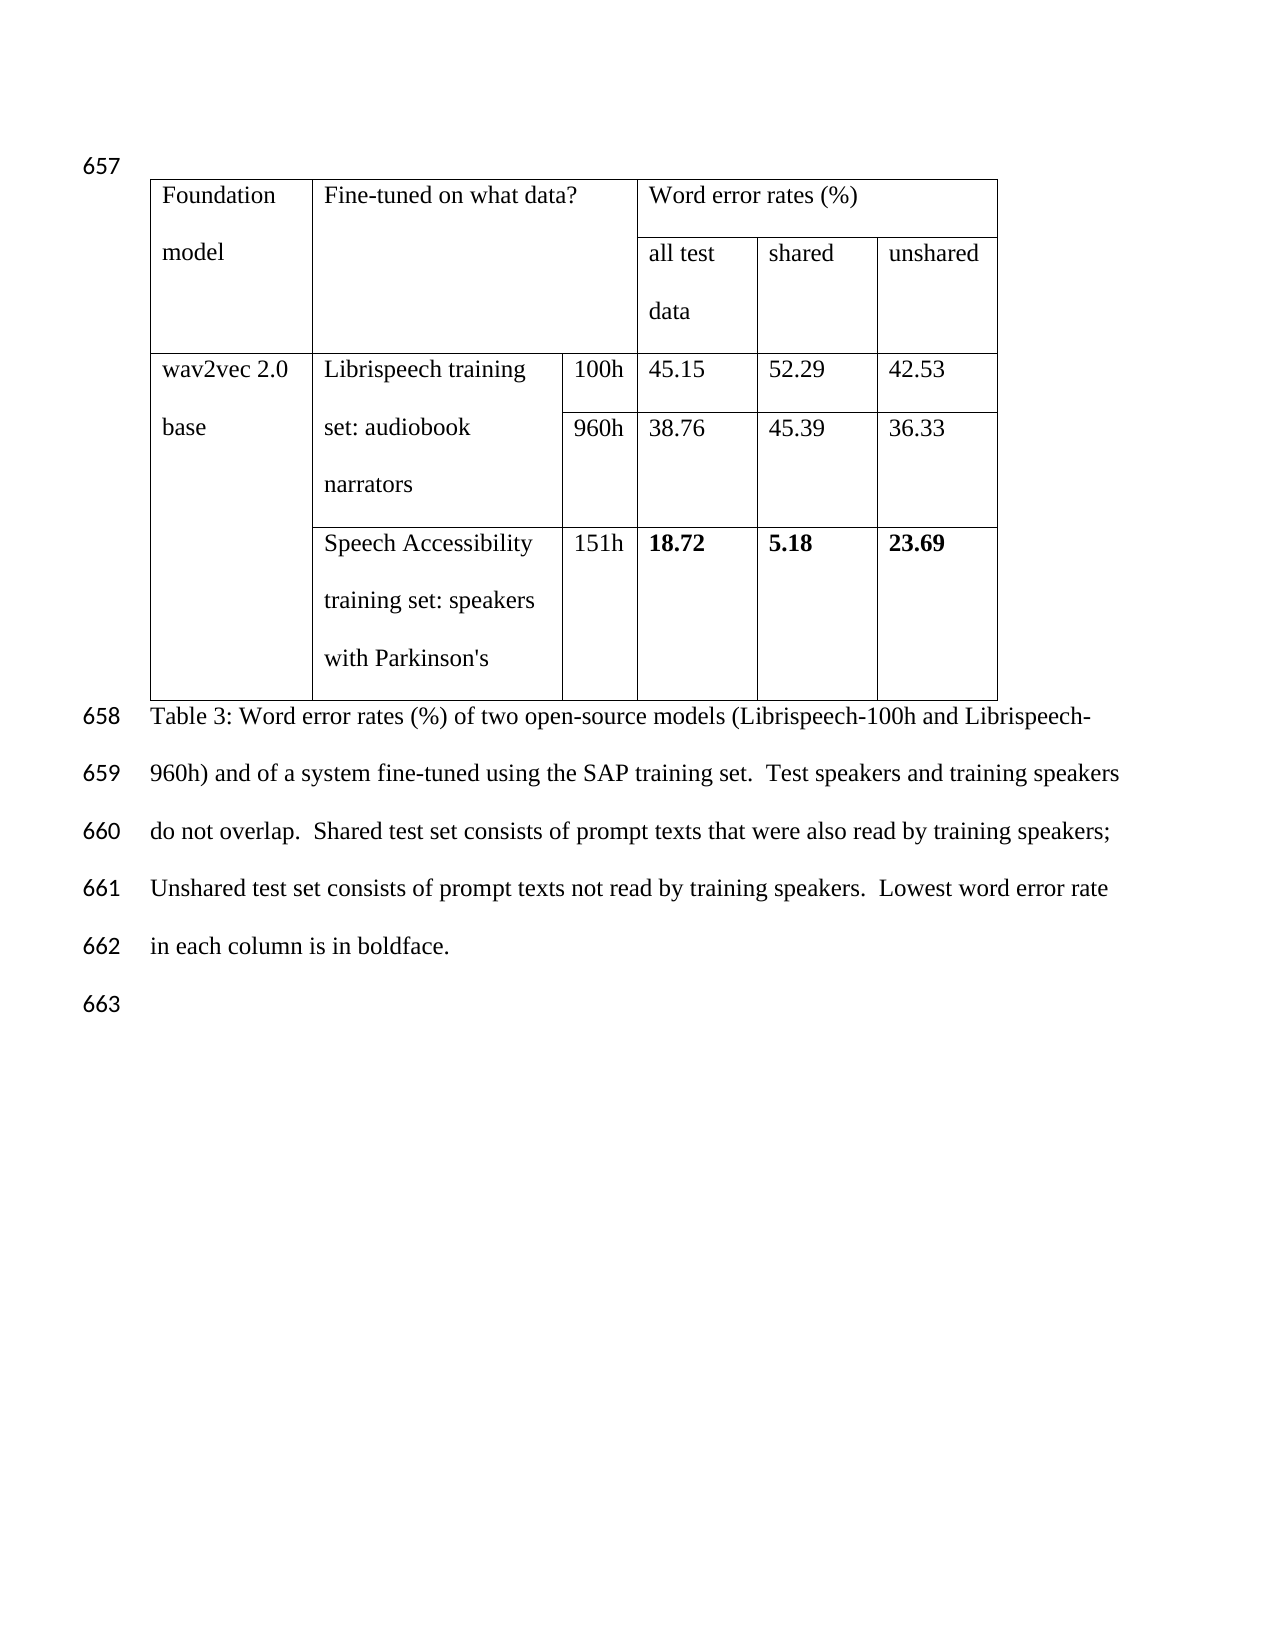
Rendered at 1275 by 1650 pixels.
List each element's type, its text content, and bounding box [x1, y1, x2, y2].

table_cell all test data [638, 238, 757, 353]
table_cell 45.39 [758, 413, 877, 527]
table_cell 23.69 [878, 528, 997, 700]
table_cell 42.53 [878, 354, 997, 412]
table_header Foundation model [151, 180, 312, 353]
table_cell shared [758, 238, 877, 353]
table_cell 36.33 [878, 413, 997, 527]
table_cell 151h [563, 528, 637, 700]
table_cell 38.76 [638, 413, 757, 527]
table_cell Librispeech training set: audiobook narrators [313, 354, 562, 527]
table_cell 52.29 [758, 354, 877, 412]
table_cell Speech Accessibility training set: speakers with Parkinson's [313, 528, 562, 700]
table_cell 18.72 [638, 528, 757, 700]
table_header Word error rates (%) [638, 180, 997, 237]
table_cell 100h [563, 354, 637, 412]
text Table 3: Word error rates (%) of two open-source models (Librispeech-100h and Librispeech-960h) and of a system fine-tuned using the SAP training set. Test speakers and training speakers do not overlap. Shared test set consists of prompt texts that were also read by training speakers; Unshared test set consists of prompt texts not read by training speakers. Lowest word error rate in each column is in boldface. [150, 701, 1125, 960]
table_cell wav2vec 2.0 base [151, 354, 312, 700]
table_header Fine-tuned on what data? [313, 180, 637, 353]
table_cell unshared [878, 238, 997, 353]
table_cell 45.15 [638, 354, 757, 412]
table_cell 5.18 [758, 528, 877, 700]
table_cell 960h [563, 413, 637, 527]
